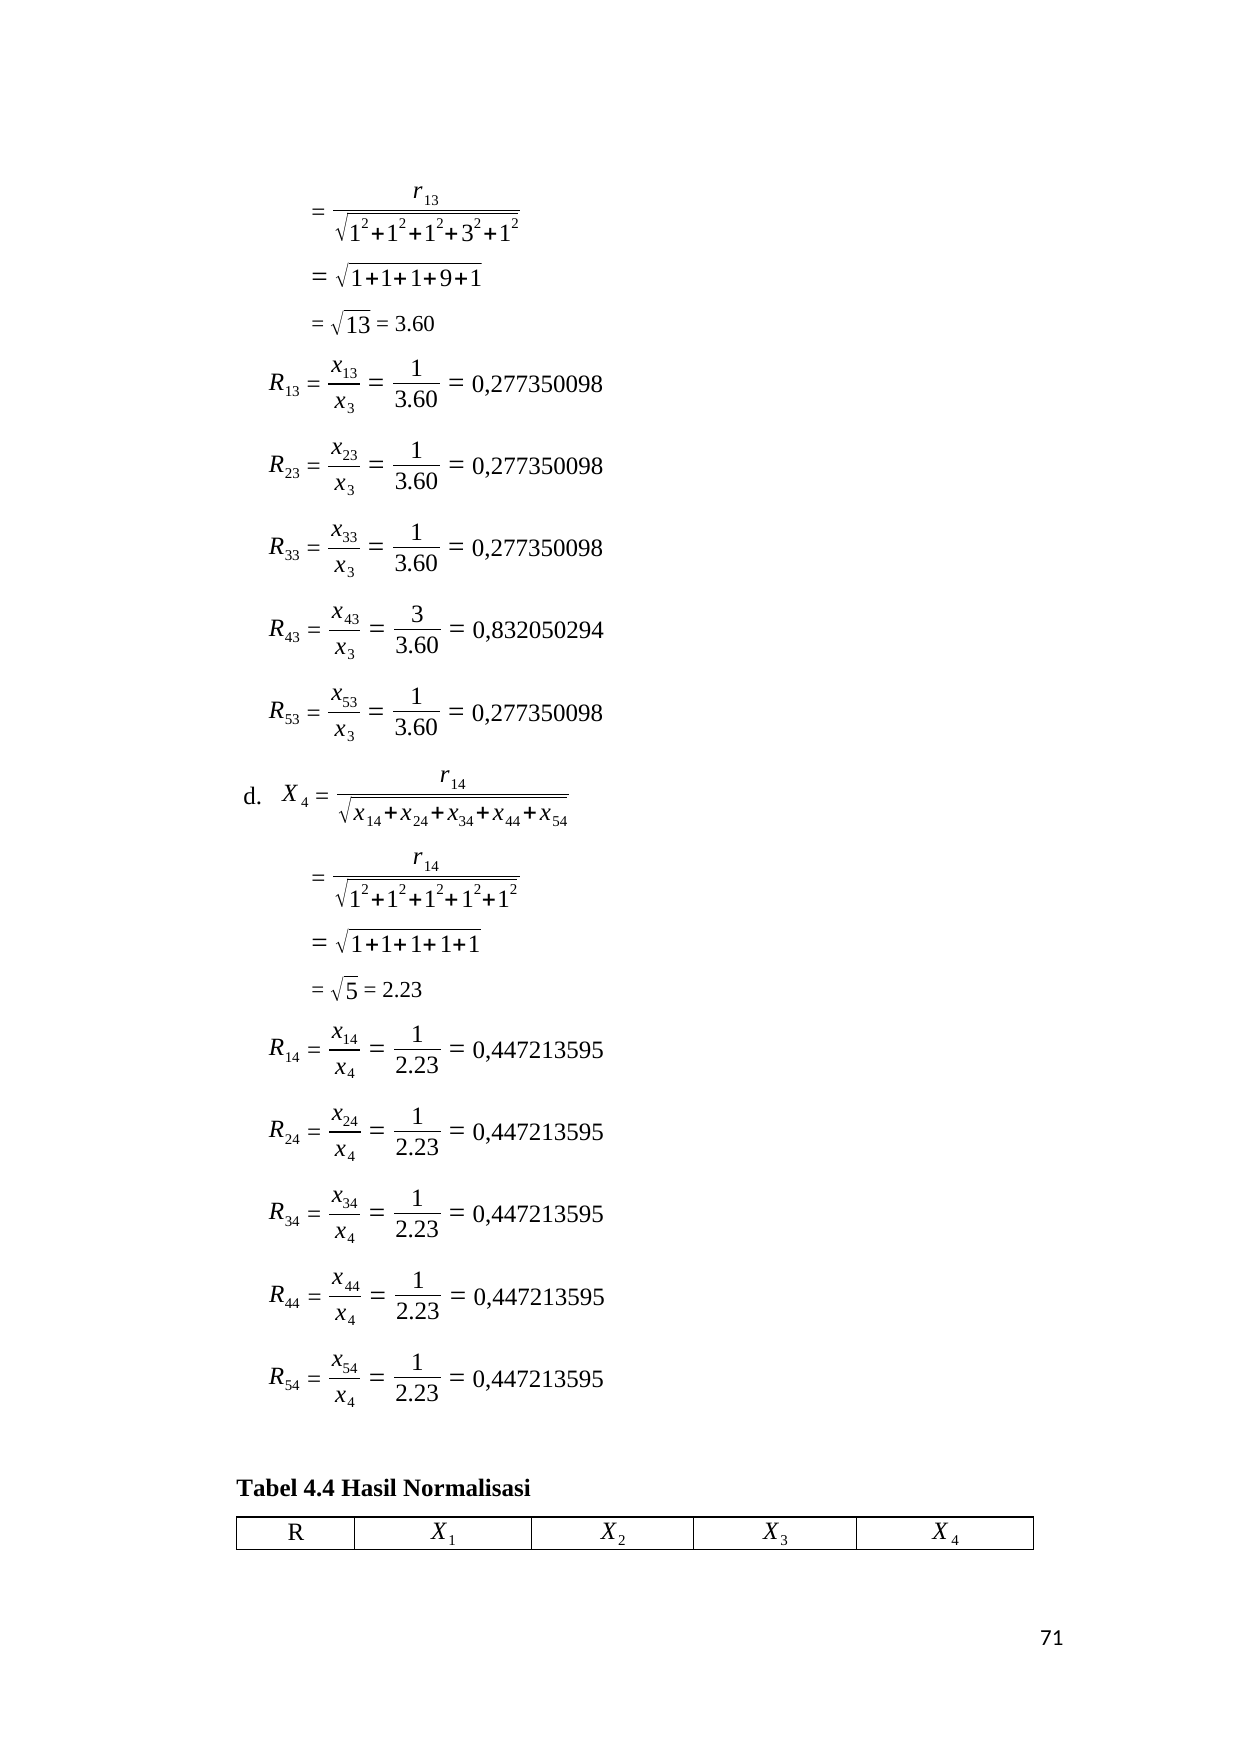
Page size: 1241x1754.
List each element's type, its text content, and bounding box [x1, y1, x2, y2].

list = [311, 177, 1035, 246]
text = = = 0,447213595 [236, 1181, 1035, 1247]
text = = = 0,277350098 [236, 351, 1035, 417]
text = = = 0,277350098 [236, 679, 1035, 745]
text = = = 0,447213595 [236, 1263, 1035, 1329]
text = = = 0,832050294 [236, 597, 1035, 663]
table_header [532, 1518, 693, 1549]
table_header R [237, 1518, 354, 1549]
text = = = 0,277350098 [236, 433, 1035, 499]
text = = = 0,447213595 [236, 1099, 1035, 1165]
list = = 2.23 [311, 974, 1035, 1004]
text = = = 0,447213595 [236, 1345, 1035, 1411]
list = [311, 843, 1035, 912]
table_header [355, 1518, 531, 1549]
list = = 3.60 [311, 308, 1035, 338]
list = [311, 259, 1035, 293]
subtitle Tabel 4.4 Hasil Normalisasi [236, 1473, 1063, 1502]
text = = = 0,277350098 [236, 515, 1035, 581]
table_header [857, 1518, 1033, 1549]
list = [311, 925, 1035, 959]
list = [243, 761, 1035, 830]
text = = = 0,447213595 [236, 1017, 1035, 1083]
table_header [694, 1518, 856, 1549]
